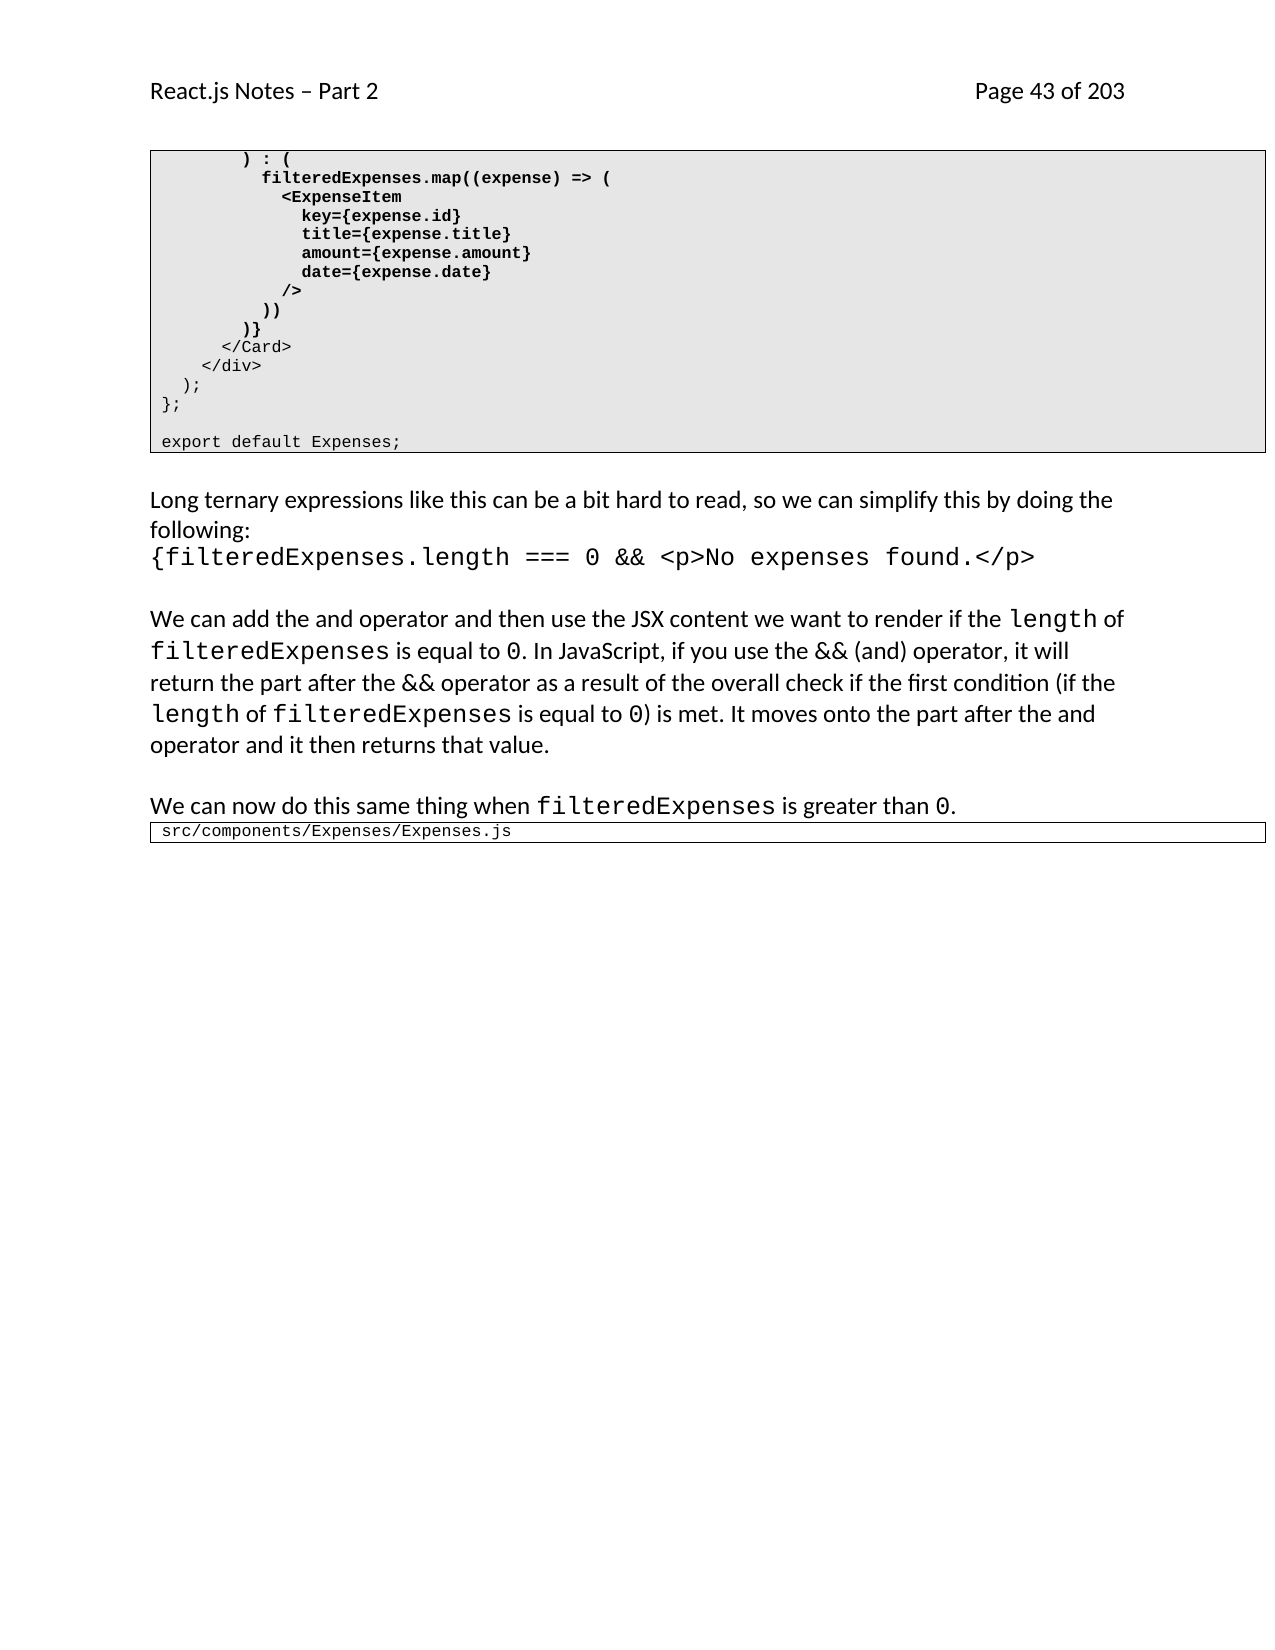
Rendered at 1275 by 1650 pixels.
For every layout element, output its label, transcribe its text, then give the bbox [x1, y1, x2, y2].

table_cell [151, 151, 1265, 452]
text We can add the and operator and then use the JSX content we want to render if the length of filteredExpenses is equal to 0. In JavaScript, if you use the && (and) operator, it will return the part after the && operator as a result of the overall check if the first condition (if the length of filteredExpenses is equal to 0) is met. It moves onto the part after the and operator and it then returns that value. [150, 604, 1125, 760]
text We can now do this same thing when filteredExpenses is greater than 0. [150, 791, 1125, 822]
text Long ternary expressions like this can be a bit hard to read, so we can simplify this by doing the following: [150, 484, 1125, 545]
text {filteredExpenses.length === 0 && <p>No expenses found.</p> [150, 545, 1125, 573]
table_header src/components/Expenses/Expenses.js [151, 823, 1265, 842]
